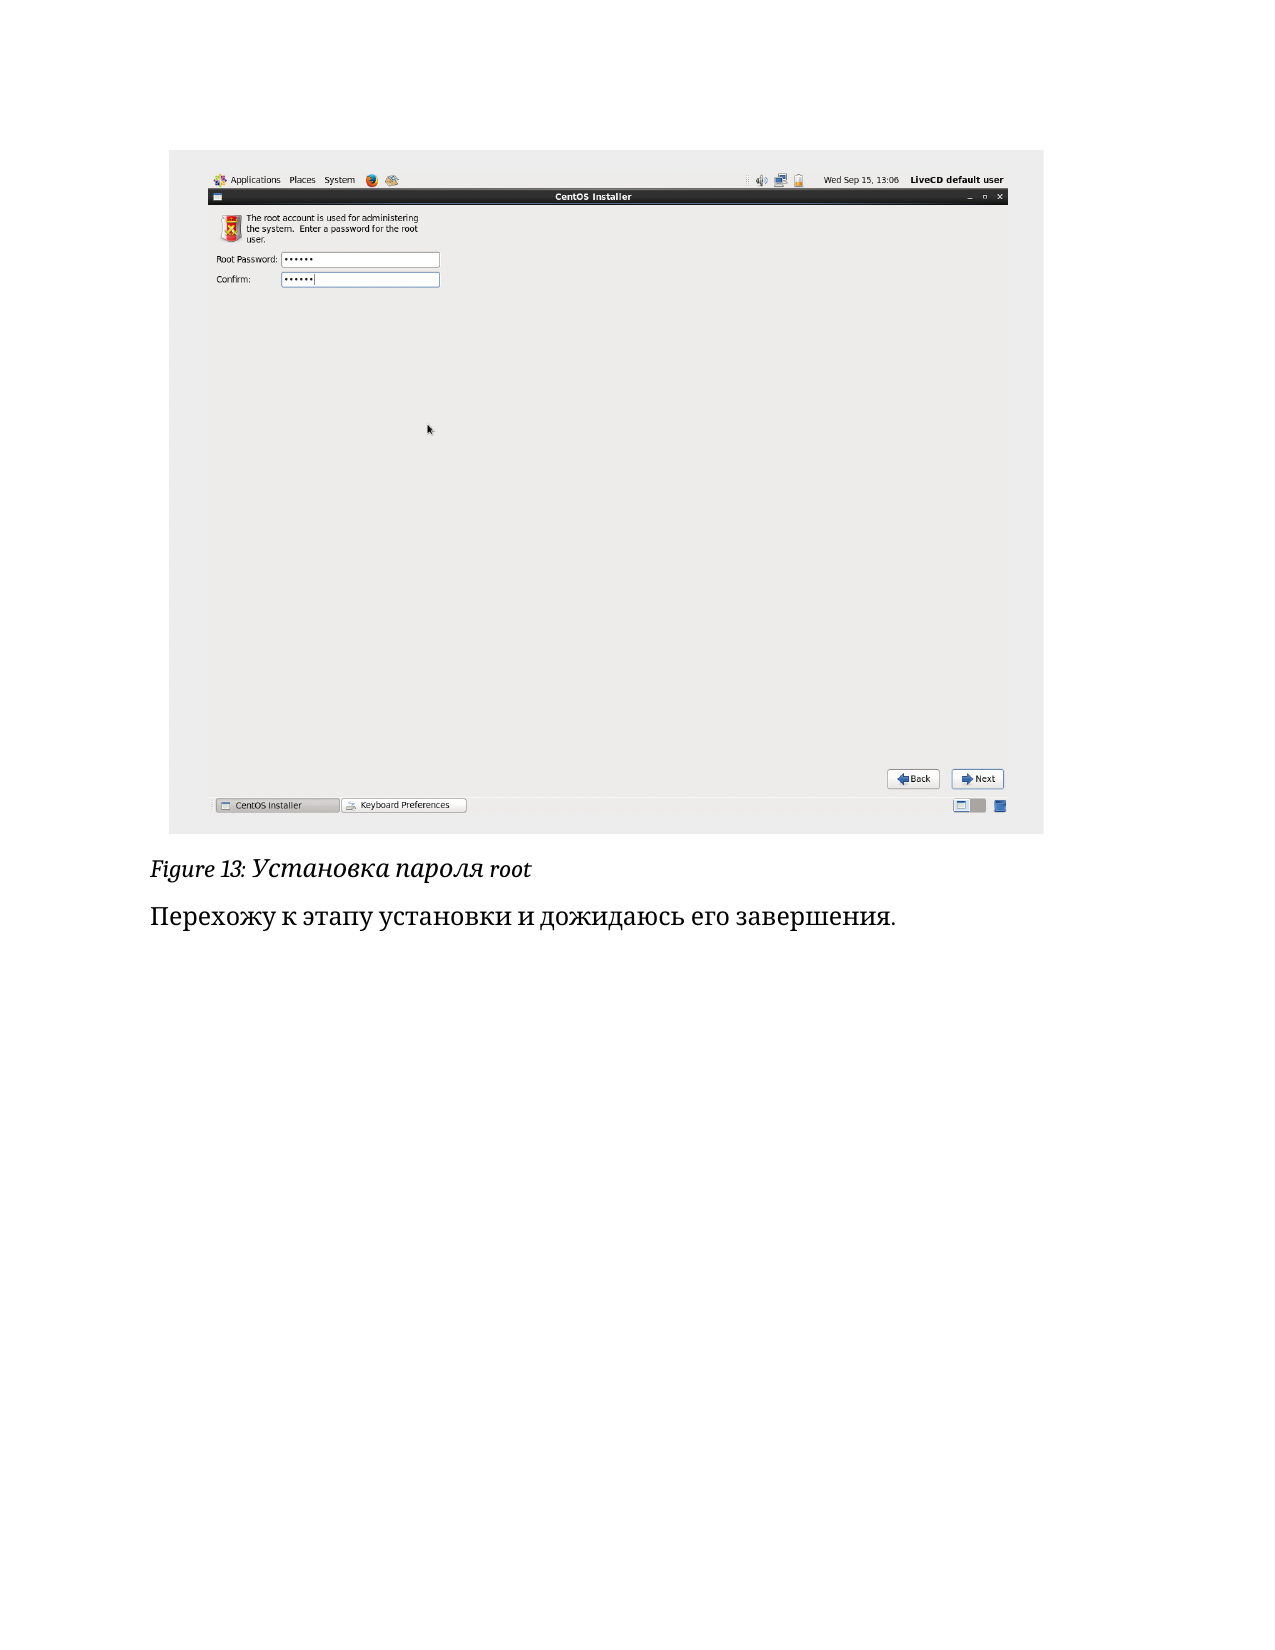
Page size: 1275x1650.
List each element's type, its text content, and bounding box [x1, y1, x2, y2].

text Figure 13: Установка пароля root [150, 855, 1125, 884]
text Перехожу к этапу установки и дожидаюсь его завершения. [150, 902, 1125, 931]
picture [168, 150, 1044, 834]
